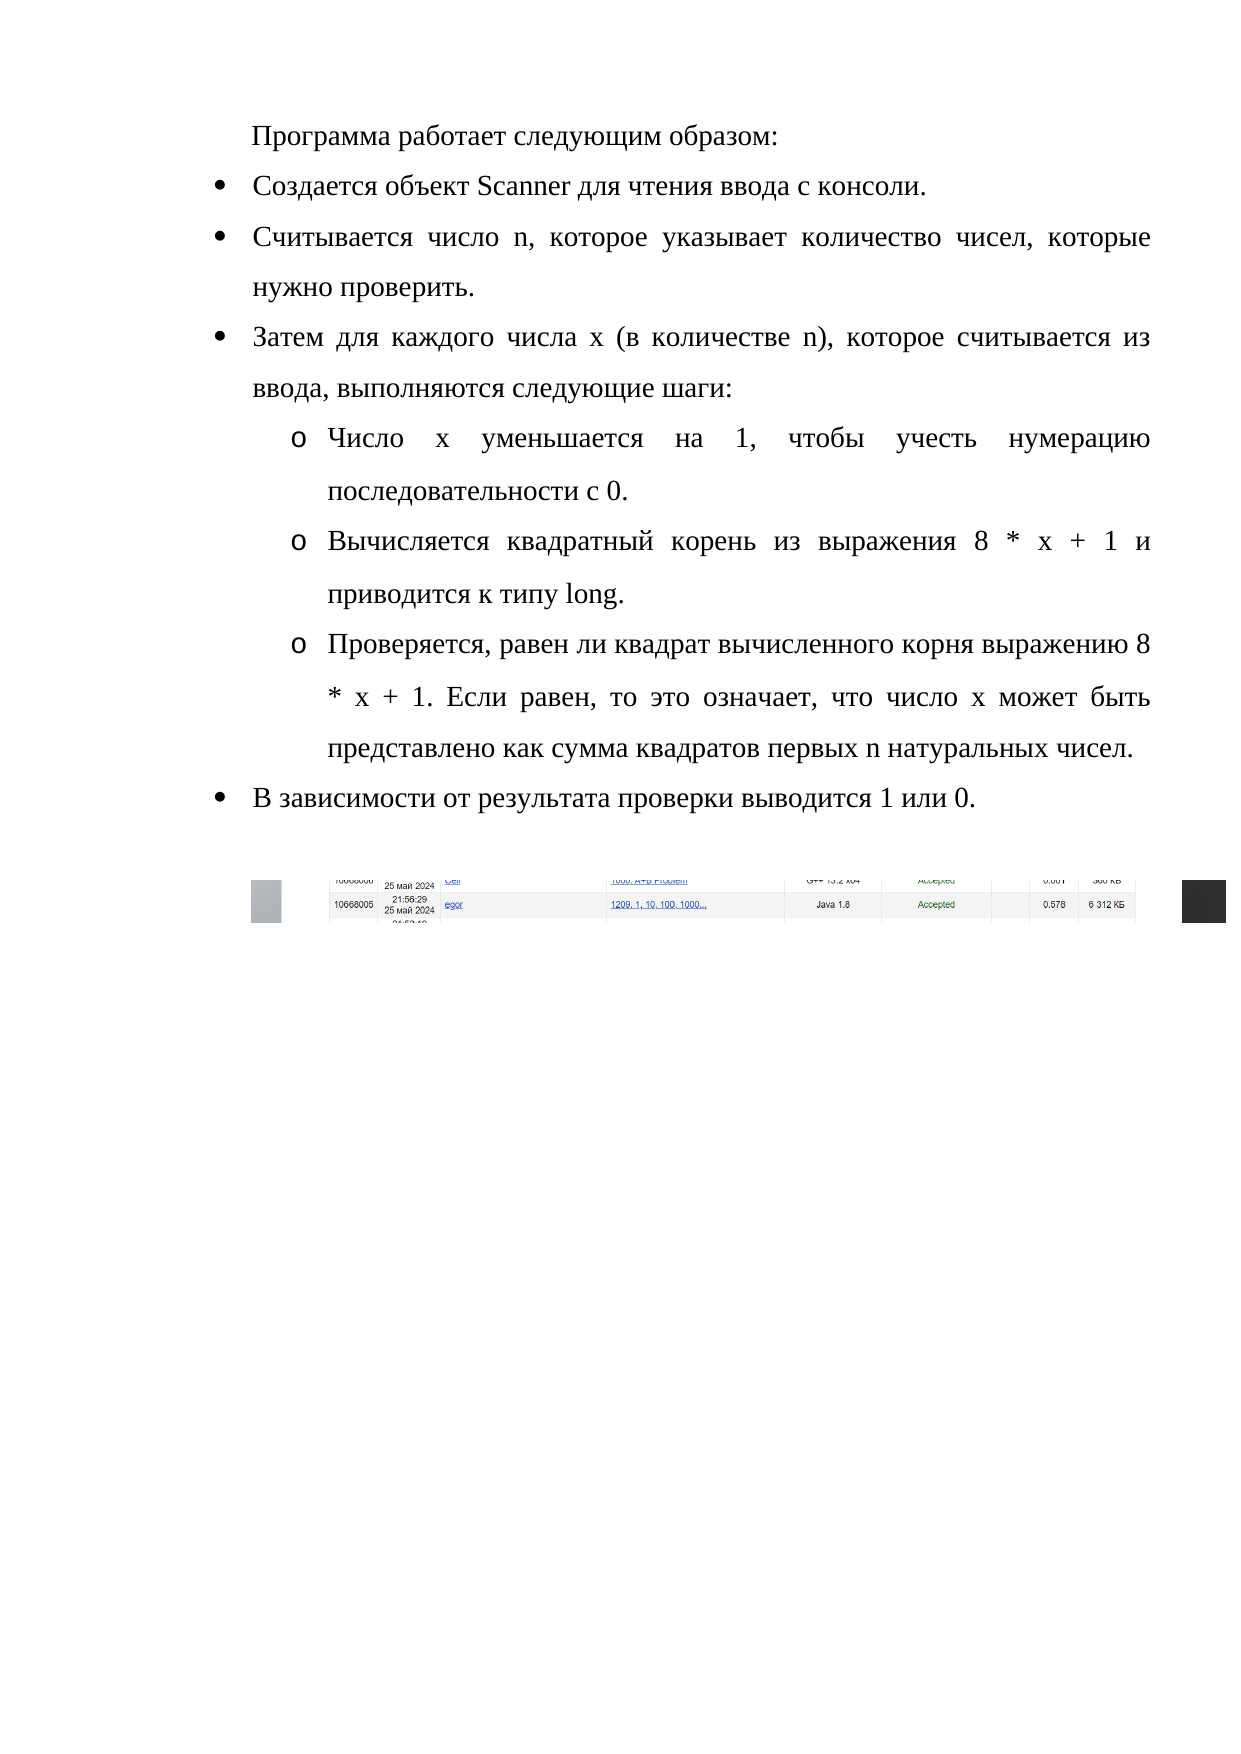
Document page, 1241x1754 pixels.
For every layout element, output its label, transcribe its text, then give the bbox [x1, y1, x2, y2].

picture [251, 880, 1226, 923]
list Затем для каждого числа x (в количестве n), которое считывается из ввода, выполняются следующие шаги: [215, 319, 1152, 403]
list Проверяется, равен ли квадрат вычисленного корня выражению 8 * x + 1. Если равен, то это означает, что число x может быть представлено как сумма квадратов первых n натуральных чисел. [290, 627, 1152, 763]
list В зависимости от результата проверки выводится 1 или 0. [215, 780, 1152, 814]
list Число x уменьшается на 1, чтобы учесть нумерацию последовательности с 0. [290, 420, 1152, 507]
list Вычисляется квадратный корень из выражения 8 * x + 1 и приводится к типу long. [290, 523, 1152, 610]
list Создается объект Scanner для чтения ввода с консоли. [215, 168, 1152, 202]
list Считывается число n, которое указывает количество чисел, которые нужно проверить. [215, 219, 1152, 303]
text Программа работает следующим образом: [177, 118, 1152, 152]
